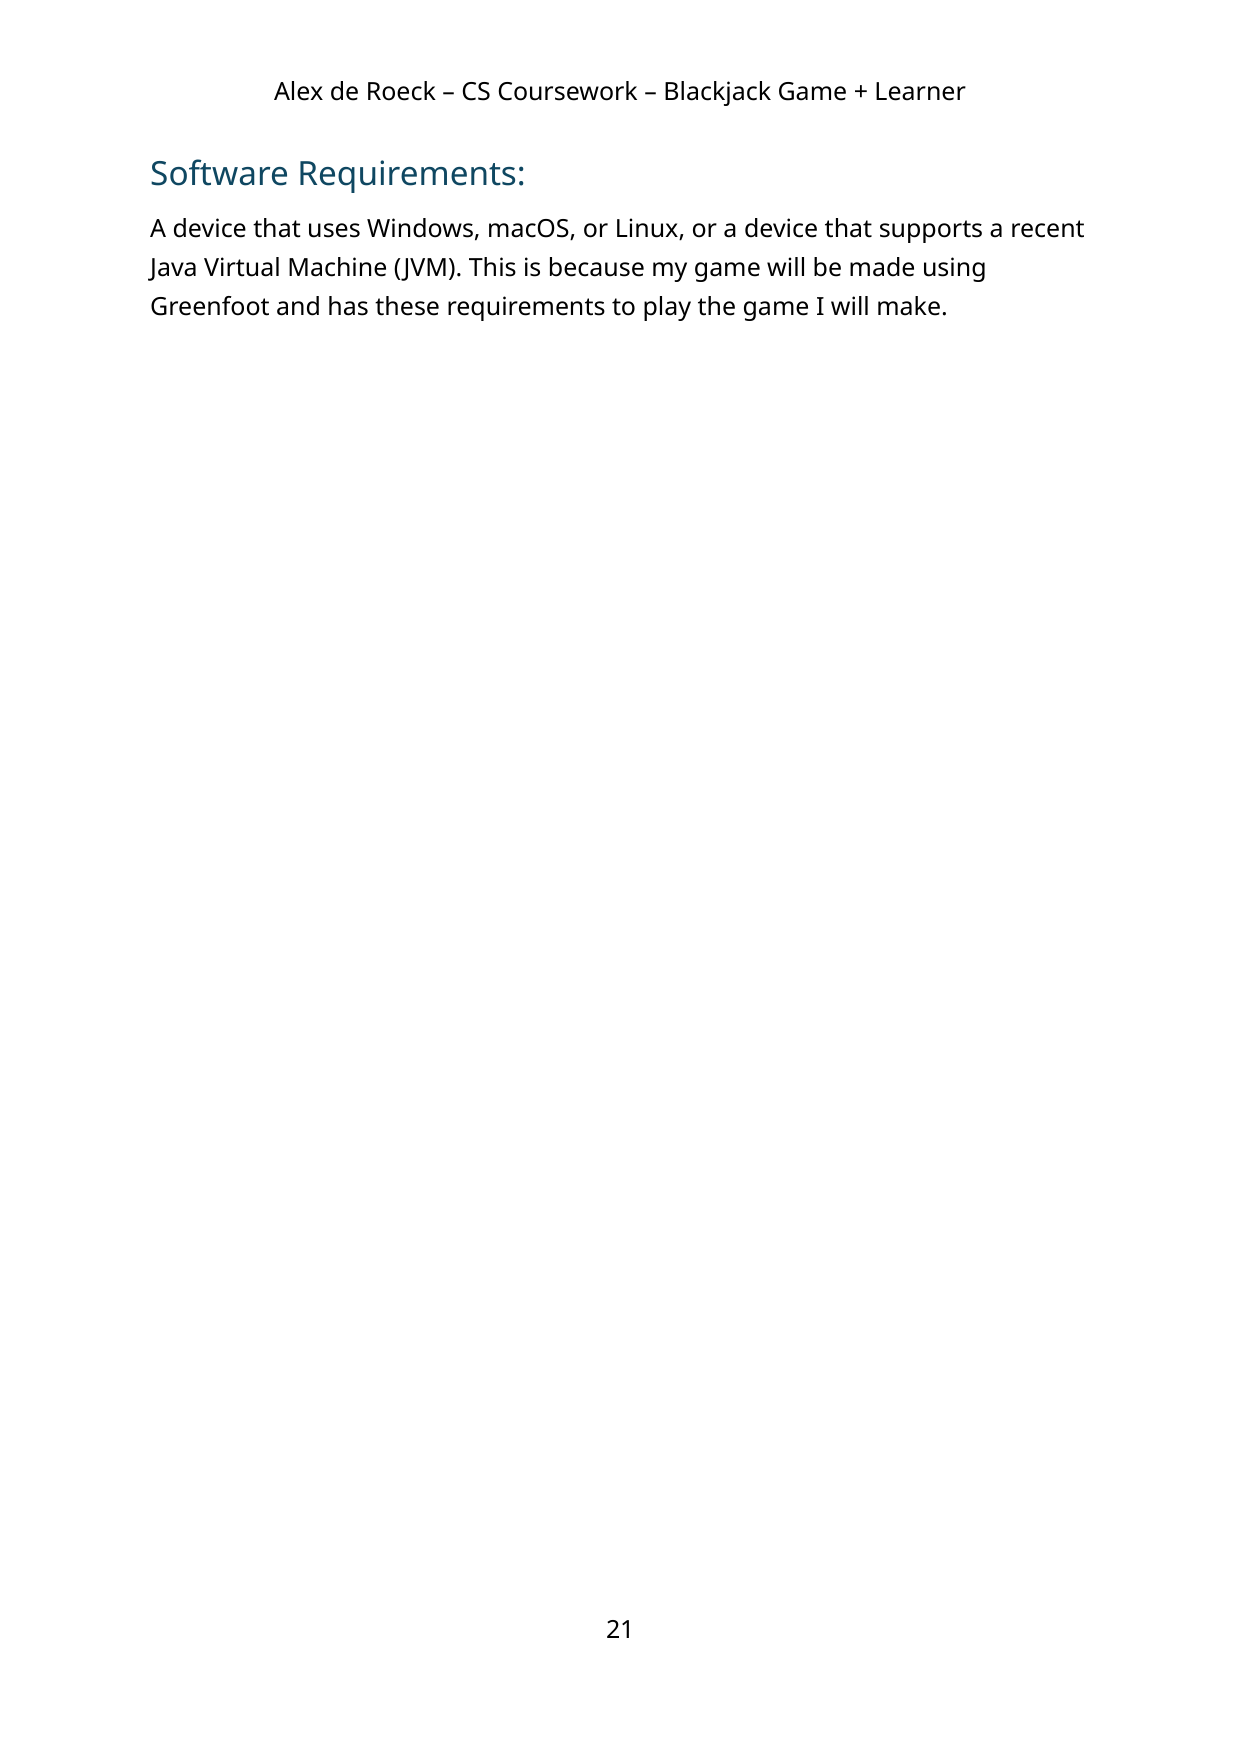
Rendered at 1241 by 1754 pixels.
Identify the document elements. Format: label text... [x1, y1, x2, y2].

text A device that uses Windows, macOS, or Linux, or a device that supports a recent Java Virtual Machine (JVM). This is because my game will be made using Greenfoot and has these requirements to play the game I will make. [150, 211, 1090, 323]
subtitle Software Requirements: [150, 150, 1090, 195]
